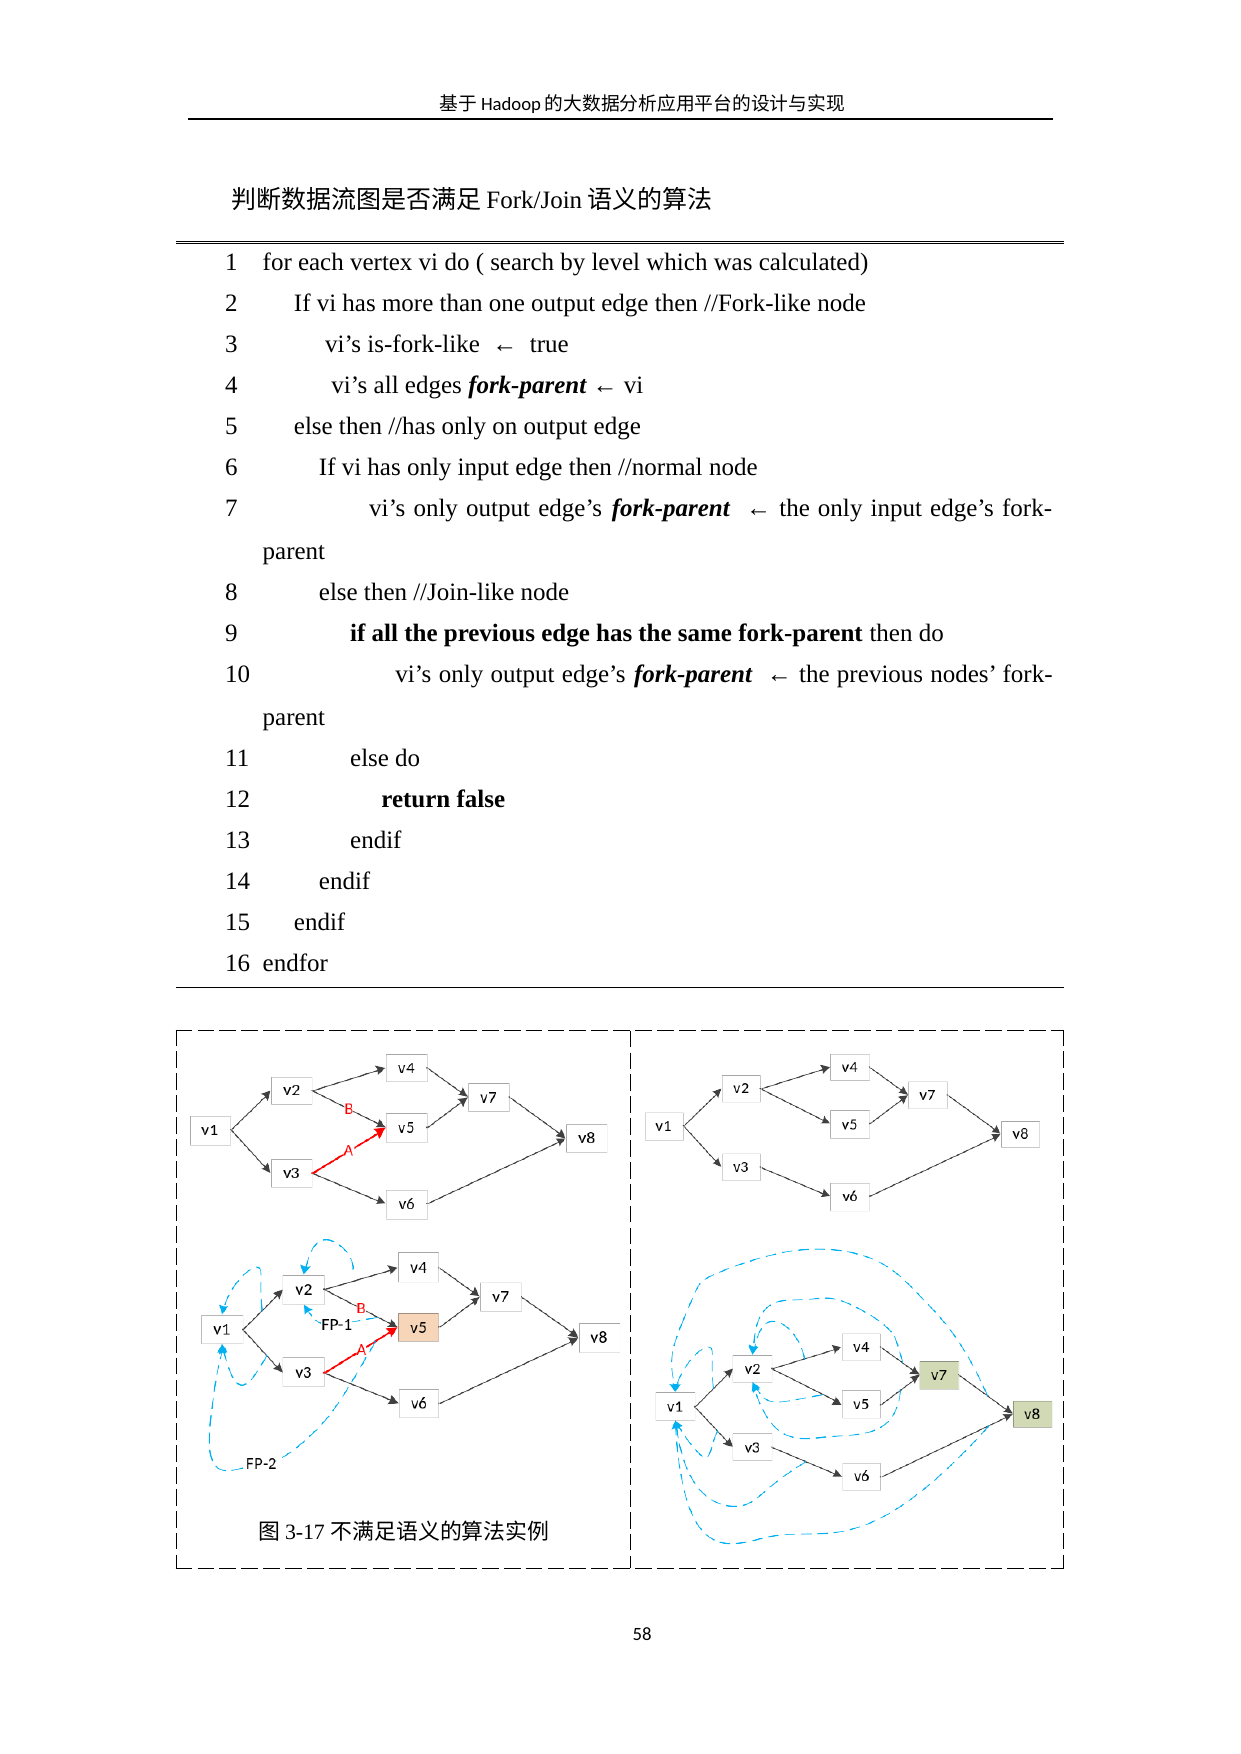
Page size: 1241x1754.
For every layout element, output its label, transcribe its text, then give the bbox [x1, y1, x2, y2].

text 判断数据流图是否满足Fork/Join语义的算法 [187, 164, 1053, 232]
table_header for each vertex vi do ( search by level which was calculated) If vi has more than one output edge then //Fork-like node vi’s is-fork-like ← true vi’s all edges fork-parent ← vi else then //has only on output edge If vi has only input edge then //normal node vi’s only output edge’s fork-parent ← the only input edge’s fork-parent else then //Join-like node if all the previous edge has the same fork-parent then do vi’s only output edge’s fork-parent ← the previous nodes’ fork-parent else do return false endif endif endif endfor [176, 244, 1064, 987]
